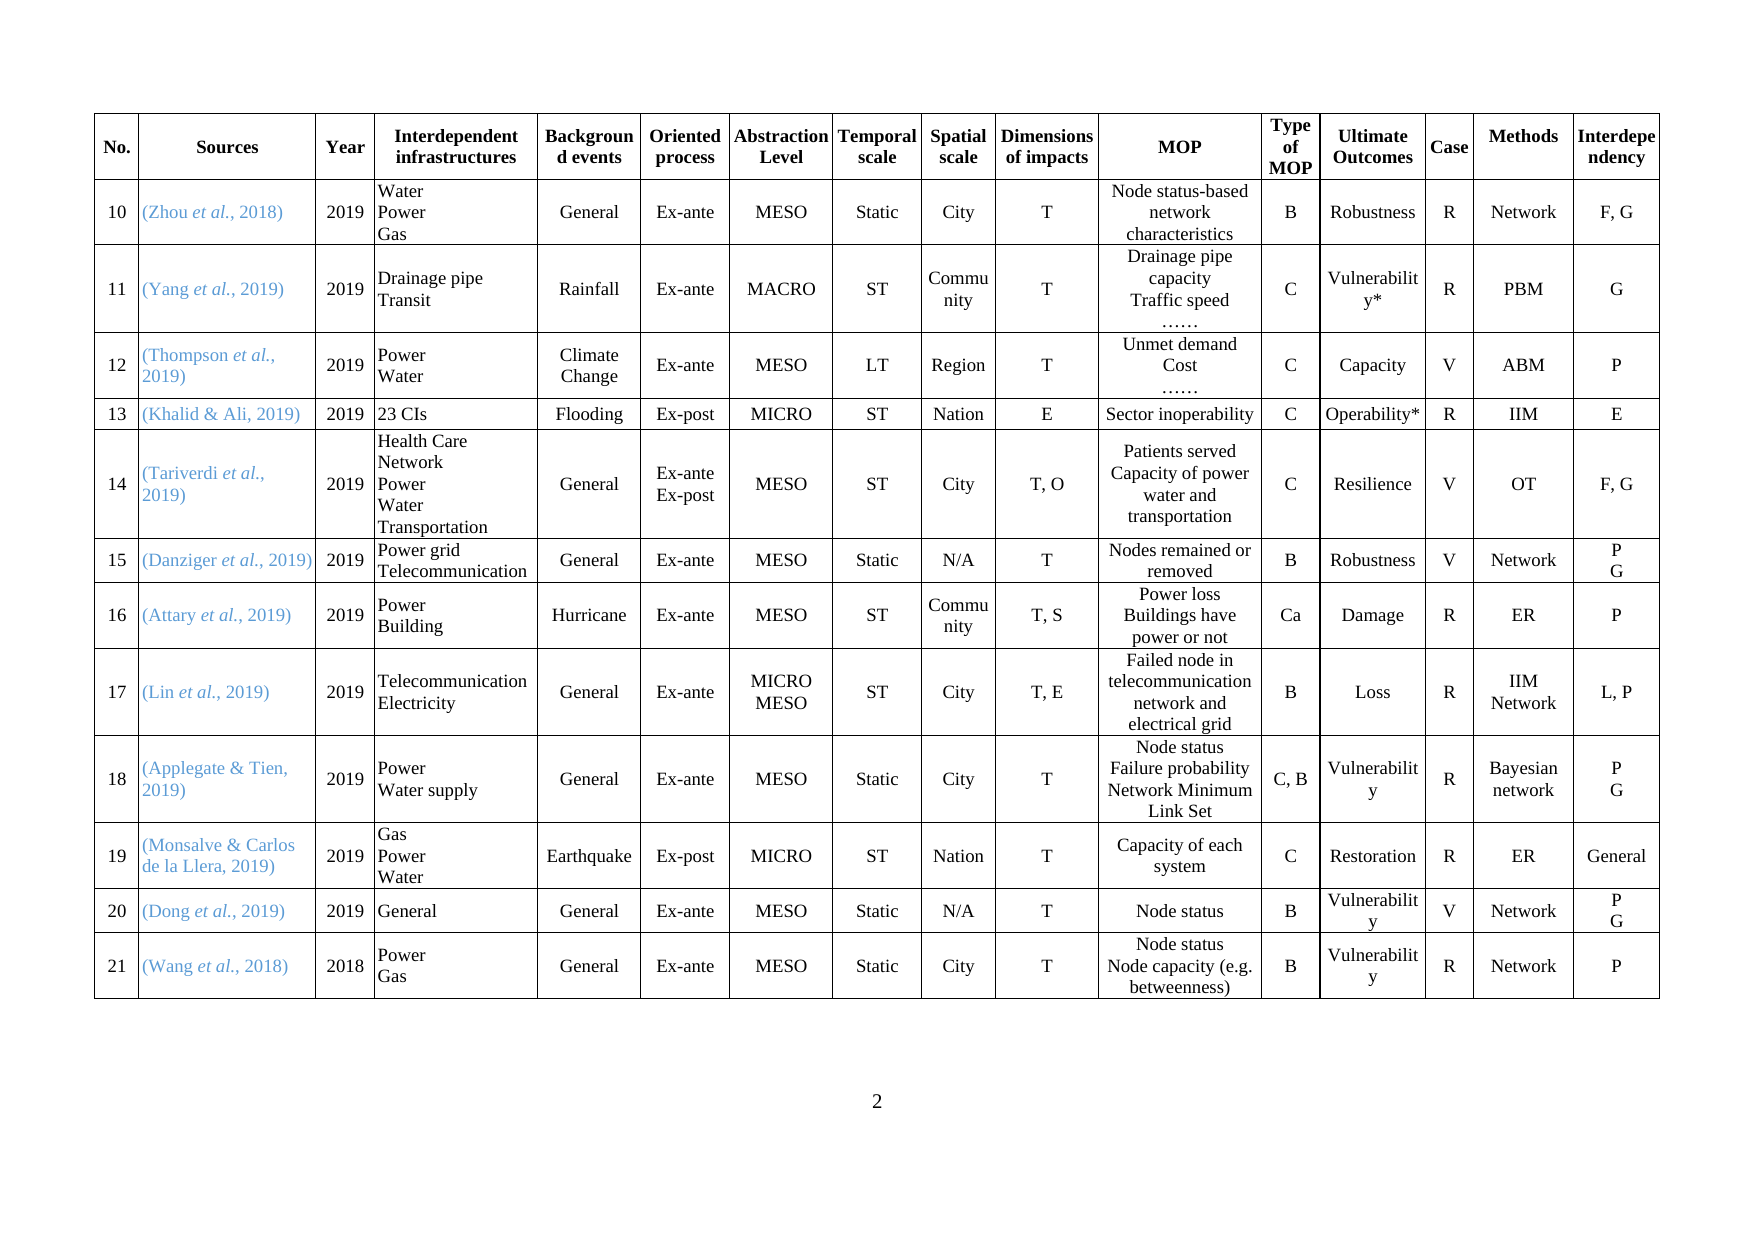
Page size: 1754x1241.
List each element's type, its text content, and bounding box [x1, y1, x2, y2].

table_cell Ex-ante [641, 539, 729, 582]
table_cell LT [833, 333, 921, 397]
table_cell (Danziger et al., 2019) [139, 539, 315, 582]
table_cell B [1262, 539, 1319, 582]
table_cell Node status-based network characteristics [1099, 180, 1261, 244]
table_header Methods [1474, 114, 1573, 179]
table_cell 2019 [316, 333, 374, 397]
table_cell Drainage pipe capacity Traffic speed …… [1099, 245, 1261, 332]
table_cell Flooding [538, 399, 640, 429]
table_header Dimensions of impacts [996, 114, 1098, 179]
table_cell Static [833, 736, 921, 822]
table_cell Capacity [1321, 333, 1425, 397]
table_cell (Khalid & Ali, 2019) [139, 399, 315, 429]
table_cell Rainfall [538, 245, 640, 332]
table_cell Ex-ante [641, 736, 729, 822]
table_cell Loss [1321, 649, 1425, 735]
table_cell Node status [1099, 889, 1261, 932]
table_cell T, E [996, 649, 1098, 735]
table_cell MESO [730, 180, 832, 244]
table_cell (Tariverdi et al., 2019) [139, 430, 315, 537]
table_cell General [538, 889, 640, 932]
table_cell R [1426, 399, 1473, 429]
table_cell Power Water supply [375, 736, 537, 822]
table_cell IIM Network [1474, 649, 1573, 735]
table_cell 2019 [316, 539, 374, 582]
table_cell ST [833, 583, 921, 647]
table_cell IIM [1474, 399, 1573, 429]
table_cell 19 [95, 823, 138, 888]
table_cell 18 [95, 736, 138, 822]
table_cell C, B [1262, 736, 1319, 822]
table_cell ST [833, 430, 921, 537]
table_cell 12 [95, 333, 138, 397]
table_cell Ex-ante [641, 333, 729, 397]
table_cell Community [922, 583, 995, 647]
table_cell P G [1574, 889, 1659, 932]
table_cell (Zhou et al., 2018) [139, 180, 315, 244]
table_header Case [1426, 114, 1473, 179]
table_cell (Applegate & Tien, 2019) [139, 736, 315, 822]
table_cell (Yang et al., 2019) [139, 245, 315, 332]
table_cell Power loss Buildings have power or not [1099, 583, 1261, 647]
table_cell General [538, 430, 640, 537]
table_cell B [1262, 180, 1319, 244]
table_cell C [1262, 430, 1319, 537]
table_cell 2018 [316, 933, 374, 998]
table_cell Restoration [1321, 823, 1425, 888]
table_cell R [1426, 649, 1473, 735]
table_cell 2019 [316, 399, 374, 429]
table_cell Ex-ante Ex-post [641, 430, 729, 537]
table_cell Static [833, 933, 921, 998]
table_cell MICRO [730, 823, 832, 888]
table_header Background events [538, 114, 640, 179]
table_cell General [1574, 823, 1659, 888]
table_cell C [1262, 333, 1319, 397]
table_cell 14 [95, 430, 138, 537]
table_cell T [996, 333, 1098, 397]
table_cell T [996, 889, 1098, 932]
table_header Interdependent infrastructures [375, 114, 537, 179]
table_cell MESO [730, 333, 832, 397]
table_header MOP [1099, 114, 1261, 179]
table_cell V [1426, 430, 1473, 537]
table_cell V [1426, 539, 1473, 582]
table_cell T, O [996, 430, 1098, 537]
table_cell 21 [95, 933, 138, 998]
table_cell Telecommunication Electricity [375, 649, 537, 735]
table_cell G [1574, 245, 1659, 332]
table_cell (Thompson et al., 2019) [139, 333, 315, 397]
table_cell Power Gas [375, 933, 537, 998]
table_cell City [922, 430, 995, 537]
table_cell B [1262, 889, 1319, 932]
table_cell General [538, 649, 640, 735]
table_cell B [1262, 649, 1319, 735]
table_cell City [922, 180, 995, 244]
table_cell 2019 [316, 649, 374, 735]
table_cell OT [1474, 430, 1573, 537]
table_cell 2019 [316, 180, 374, 244]
table_cell Network [1474, 180, 1573, 244]
table_cell 23 CIs [375, 399, 537, 429]
table_cell 10 [95, 180, 138, 244]
table_cell Vulnerability [1321, 933, 1425, 998]
table_cell T [996, 823, 1098, 888]
table_cell 15 [95, 539, 138, 582]
table_cell Static [833, 889, 921, 932]
table_cell Region [922, 333, 995, 397]
table_cell Ex-ante [641, 583, 729, 647]
table_cell Static [833, 180, 921, 244]
table_cell T [996, 933, 1098, 998]
table_cell E [1574, 399, 1659, 429]
table_cell Ex-ante [641, 245, 729, 332]
table_cell Power Water [375, 333, 537, 397]
table_cell R [1426, 823, 1473, 888]
table_cell E [996, 399, 1098, 429]
table_cell Static [833, 539, 921, 582]
table_cell Failed node in telecommunication network and electrical grid [1099, 649, 1261, 735]
table_cell Damage [1321, 583, 1425, 647]
table_cell (Wang et al., 2018) [139, 933, 315, 998]
table_cell 2019 [316, 245, 374, 332]
table_cell C [1262, 245, 1319, 332]
table_cell Health Care Network Power Water Transportation [375, 430, 537, 537]
table_cell R [1426, 245, 1473, 332]
table_cell MICRO [730, 399, 832, 429]
table_cell Climate Change [538, 333, 640, 397]
table_cell T [996, 736, 1098, 822]
table_cell 2019 [316, 430, 374, 537]
table_cell ER [1474, 583, 1573, 647]
table_cell ABM [1474, 333, 1573, 397]
table_header Abstraction Level [730, 114, 832, 179]
table_cell P [1574, 583, 1659, 647]
table_header No. [95, 114, 138, 179]
table_cell MESO [730, 430, 832, 537]
table_header Interdependency [1574, 114, 1659, 179]
table_cell Sector inoperability [1099, 399, 1261, 429]
table_cell P G [1574, 736, 1659, 822]
table_cell (Attary et al., 2019) [139, 583, 315, 647]
table_cell Network [1474, 933, 1573, 998]
table_header Spatial scale [922, 114, 995, 179]
table_cell V [1426, 333, 1473, 397]
table_cell Hurricane [538, 583, 640, 647]
table_cell N/A [922, 889, 995, 932]
table_cell General [375, 889, 537, 932]
table_cell P [1574, 933, 1659, 998]
table_cell General [538, 933, 640, 998]
table_cell 11 [95, 245, 138, 332]
table_cell Node status Failure probability Network Minimum Link Set [1099, 736, 1261, 822]
table_cell R [1426, 180, 1473, 244]
table_cell 2019 [316, 823, 374, 888]
table_cell (Dong et al., 2019) [139, 889, 315, 932]
table_header Type of MOP [1262, 114, 1319, 179]
table_cell Robustness [1321, 180, 1425, 244]
table_cell 13 [95, 399, 138, 429]
table_cell P [1574, 333, 1659, 397]
table_cell L, P [1574, 649, 1659, 735]
table_cell F, G [1574, 180, 1659, 244]
table_cell C [1262, 823, 1319, 888]
table_cell Resilience [1321, 430, 1425, 537]
table_cell 20 [95, 889, 138, 932]
table_cell General [538, 180, 640, 244]
table_cell Bayesian network [1474, 736, 1573, 822]
table_cell N/A [922, 539, 995, 582]
table_cell Water Power Gas [375, 180, 537, 244]
table_cell Vulnerability [1321, 736, 1425, 822]
table_cell Drainage pipe Transit [375, 245, 537, 332]
table_cell ST [833, 399, 921, 429]
table_cell Ex-ante [641, 180, 729, 244]
table_cell (Monsalve & Carlos de la Llera, 2019) [139, 823, 315, 888]
table_cell Operability* [1321, 399, 1425, 429]
table_cell ST [833, 823, 921, 888]
table_cell Patients served Capacity of power water and transportation [1099, 430, 1261, 537]
table_cell 2019 [316, 889, 374, 932]
table_cell Node status Node capacity (e.g. betweenness) [1099, 933, 1261, 998]
table_cell MESO [730, 889, 832, 932]
table_cell (Lin et al., 2019) [139, 649, 315, 735]
table_cell MESO [730, 933, 832, 998]
table_cell Capacity of each system [1099, 823, 1261, 888]
table_cell MACRO [730, 245, 832, 332]
table_cell Nation [922, 399, 995, 429]
table_cell Community [922, 245, 995, 332]
table_cell Nodes remained or removed [1099, 539, 1261, 582]
table_cell ST [833, 245, 921, 332]
table_cell 2019 [316, 583, 374, 647]
table_cell 2019 [316, 736, 374, 822]
table_cell Ex-ante [641, 933, 729, 998]
table_cell Gas Power Water [375, 823, 537, 888]
table_cell F, G [1574, 430, 1659, 537]
table_cell Robustness [1321, 539, 1425, 582]
table_cell R [1426, 583, 1473, 647]
table_cell City [922, 736, 995, 822]
table_cell V [1426, 889, 1473, 932]
table_cell T [996, 245, 1098, 332]
table_cell 16 [95, 583, 138, 647]
table_cell ST [833, 649, 921, 735]
table_cell Power grid Telecommunication [375, 539, 537, 582]
table_cell Network [1474, 889, 1573, 932]
table_header Ultimate Outcomes [1321, 114, 1425, 179]
table_cell Ex-ante [641, 889, 729, 932]
table_cell Nation [922, 823, 995, 888]
table_cell City [922, 649, 995, 735]
table_cell Power Building [375, 583, 537, 647]
table_cell 17 [95, 649, 138, 735]
table_cell General [538, 539, 640, 582]
table_cell PBM [1474, 245, 1573, 332]
table_cell T [996, 539, 1098, 582]
table_cell Network [1474, 539, 1573, 582]
table_cell R [1426, 933, 1473, 998]
table_cell P G [1574, 539, 1659, 582]
table_cell General [538, 736, 640, 822]
table_cell Vulnerability [1321, 889, 1425, 932]
table_cell T [996, 180, 1098, 244]
table_cell Unmet demand Cost …… [1099, 333, 1261, 397]
table_cell MESO [730, 539, 832, 582]
table_cell City [922, 933, 995, 998]
table_cell Ca [1262, 583, 1319, 647]
table_cell C [1262, 399, 1319, 429]
table_header Temporal scale [833, 114, 921, 179]
table_cell Ex-ante [641, 649, 729, 735]
table_cell T, S [996, 583, 1098, 647]
table_cell MESO [730, 583, 832, 647]
table_cell MESO [730, 736, 832, 822]
table_header Sources [139, 114, 315, 179]
table_header Year [316, 114, 374, 179]
table_cell Ex-post [641, 823, 729, 888]
table_cell ER [1474, 823, 1573, 888]
table_header Oriented process [641, 114, 729, 179]
table_cell R [1426, 736, 1473, 822]
table_cell Earthquake [538, 823, 640, 888]
table_cell B [1262, 933, 1319, 998]
table_cell Ex-post [641, 399, 729, 429]
table_cell MICRO MESO [730, 649, 832, 735]
table_cell Vulnerability* [1321, 245, 1425, 332]
